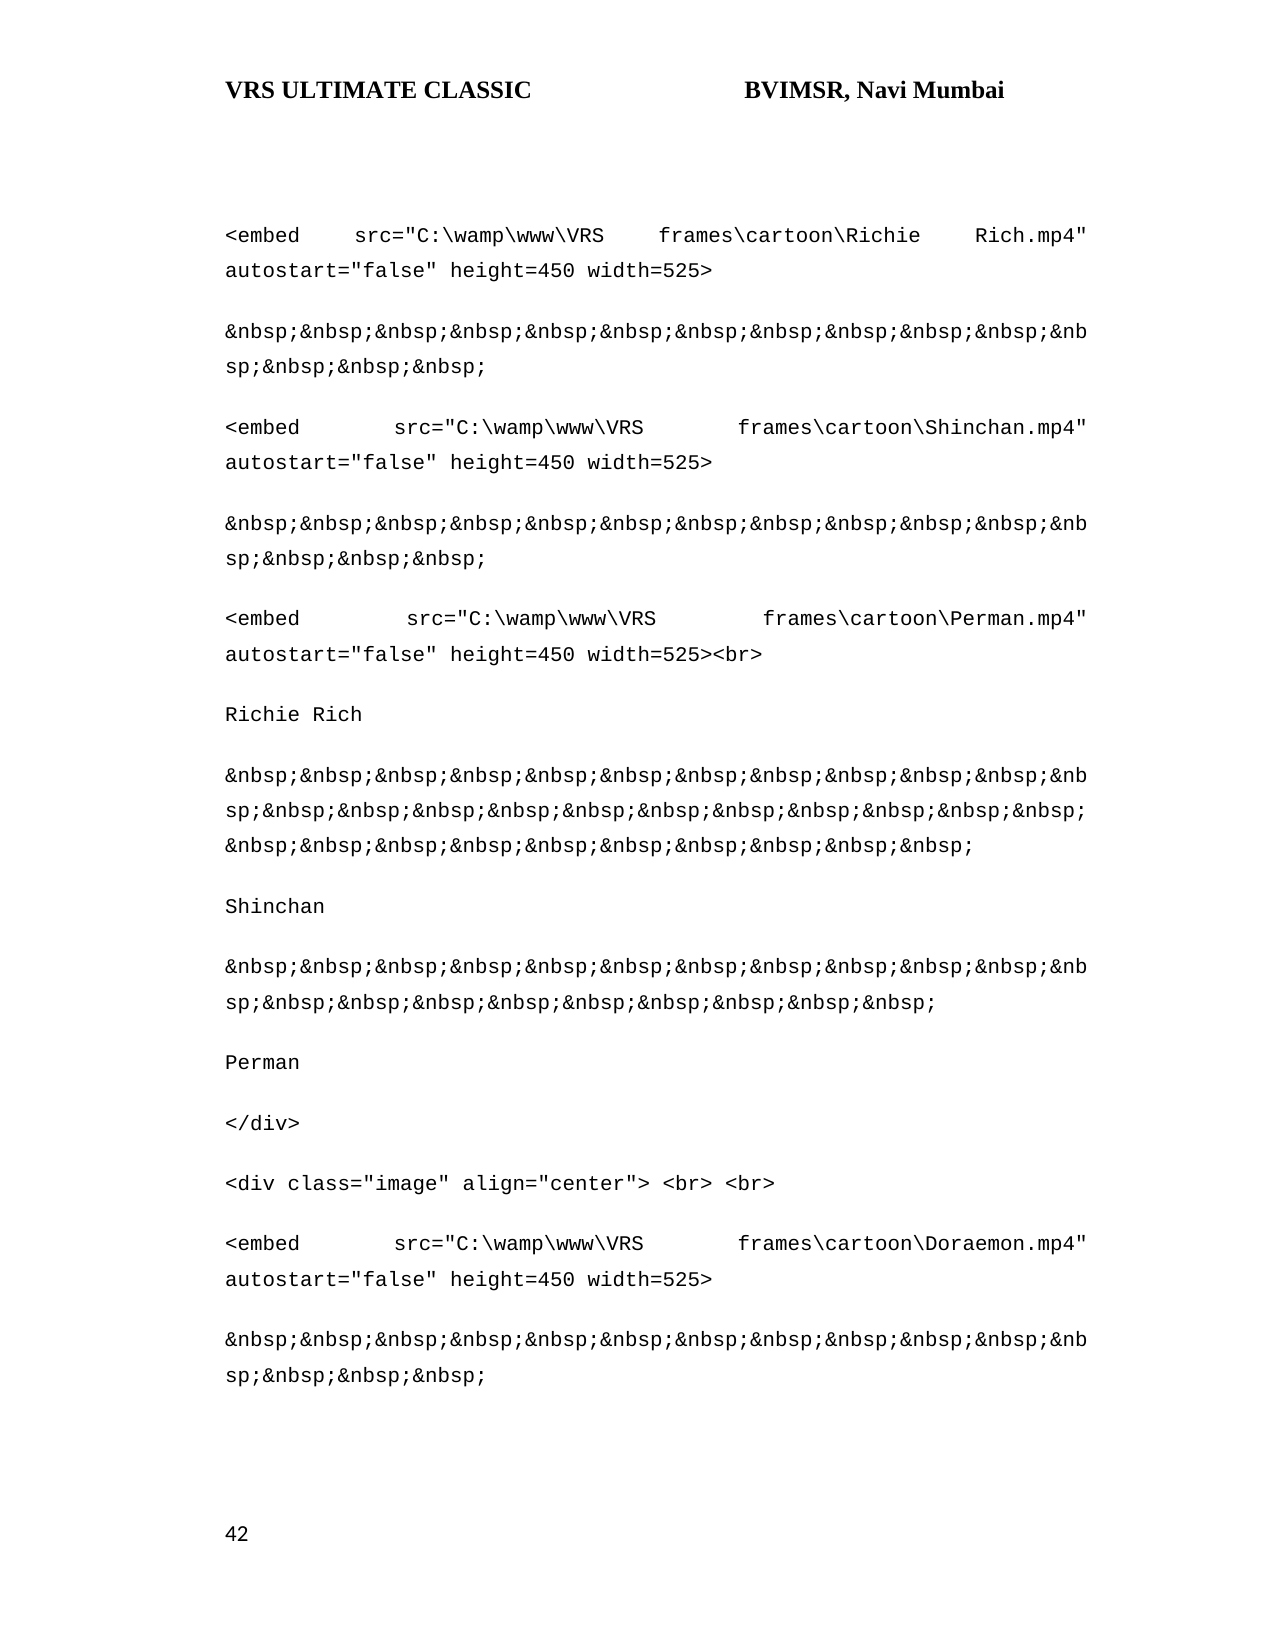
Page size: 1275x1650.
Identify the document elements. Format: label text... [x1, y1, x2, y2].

text <div class="image" align="center"> <br> <br> [225, 1173, 1087, 1197]
text <embed src="C:\wamp\www\VRS frames\cartoon\Richie Rich.mp4" autostart="false" height=450 width=525> [225, 225, 1087, 284]
text <embed src="C:\wamp\www\VRS frames\cartoon\Perman.mp4" autostart="false" height=450 width=525><br> [225, 608, 1087, 667]
text Shinchan [225, 896, 1087, 919]
text &nbsp;&nbsp;&nbsp;&nbsp;&nbsp;&nbsp;&nbsp;&nbsp;&nbsp;&nbsp;&nbsp;&nbsp;&nbsp;&nbsp;&nbsp; [225, 512, 1087, 572]
text &nbsp;&nbsp;&nbsp;&nbsp;&nbsp;&nbsp;&nbsp;&nbsp;&nbsp;&nbsp;&nbsp;&nbsp;&nbsp;&nbsp;&nbsp;&nbsp;&nbsp;&nbsp;&nbsp;&nbsp;&nbsp;&nbsp;&nbsp;&nbsp;&nbsp;&nbsp;&nbsp;&nbsp;&nbsp;&nbsp;&nbsp;&nbsp;&nbsp; [225, 764, 1087, 859]
text &nbsp;&nbsp;&nbsp;&nbsp;&nbsp;&nbsp;&nbsp;&nbsp;&nbsp;&nbsp;&nbsp;&nbsp;&nbsp;&nbsp;&nbsp;&nbsp;&nbsp;&nbsp;&nbsp;&nbsp;&nbsp; [225, 956, 1087, 1015]
text Perman [225, 1052, 1087, 1076]
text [225, 1329, 1087, 1388]
text Richie Rich [225, 704, 1087, 728]
text &nbsp;&nbsp;&nbsp;&nbsp;&nbsp;&nbsp;&nbsp;&nbsp;&nbsp;&nbsp;&nbsp;&nbsp;&nbsp;&nbsp;&nbsp; [225, 321, 1087, 380]
text <embed src="C:\wamp\www\VRS frames\cartoon\Doraemon.mp4" autostart="false" height=450 width=525> [225, 1233, 1087, 1292]
text </div> [225, 1112, 1087, 1136]
text <embed src="C:\wamp\www\VRS frames\cartoon\Shinchan.mp4" autostart="false" height=450 width=525> [225, 417, 1087, 476]
